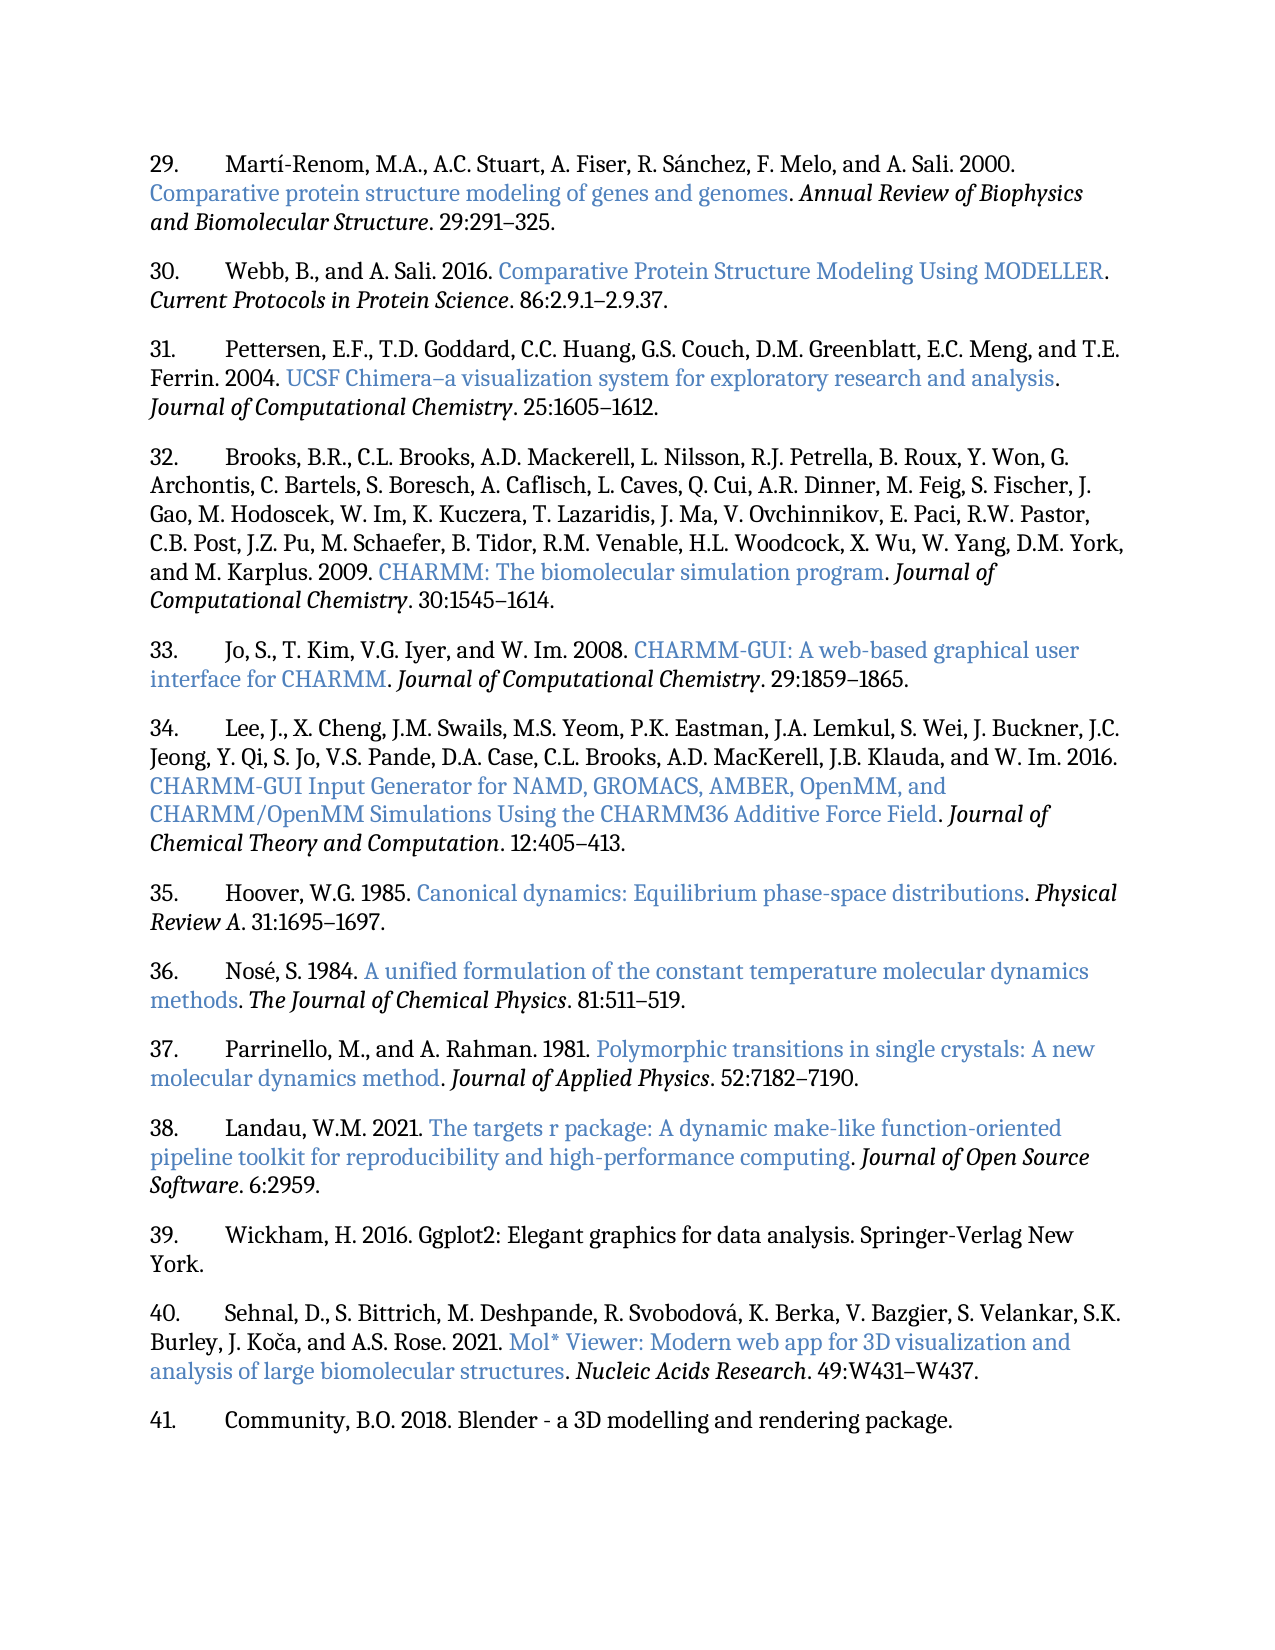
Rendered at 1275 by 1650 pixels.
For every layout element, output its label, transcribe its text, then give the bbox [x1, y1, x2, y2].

text 41. Community, B.O. 2018. Blender - a 3D modelling and rendering package. [150, 1406, 1125, 1435]
text 31. Pettersen, E.F., T.D. Goddard, C.C. Huang, G.S. Couch, D.M. Greenblatt, E.C. Meng, and T.E. Ferrin. 2004. UCSF Chimera–a visualization system for exploratory research and analysis. Journal of Computational Chemistry. 25:1605–1612. [150, 335, 1125, 422]
text 35. Hoover, W.G. 1985. Canonical dynamics: Equilibrium phase-space distributions. Physical Review A. 31:1695–1697. [150, 879, 1125, 936]
text 36. Nosé, S. 1984. A unified formulation of the constant temperature molecular dynamics methods. The Journal of Chemical Physics. 81:511–519. [150, 957, 1125, 1014]
text 40. Sehnal, D., S. Bittrich, M. Deshpande, R. Svobodová, K. Berka, V. Bazgier, S. Velankar, S.K. Burley, J. Koča, and A.S. Rose. 2021. Mol* Viewer: Modern web app for 3D visualization and analysis of large biomolecular structures. Nucleic Acids Research. 49:W431–W437. [150, 1299, 1125, 1385]
text 30. Webb, B., and A. Sali. 2016. Comparative Protein Structure Modeling Using MODELLER. Current Protocols in Protein Science. 86:2.9.1–2.9.37. [150, 257, 1125, 314]
text 32. Brooks, B.R., C.L. Brooks, A.D. Mackerell, L. Nilsson, R.J. Petrella, B. Roux, Y. Won, G. Archontis, C. Bartels, S. Boresch, A. Caflisch, L. Caves, Q. Cui, A.R. Dinner, M. Feig, S. Fischer, J. Gao, M. Hodoscek, W. Im, K. Kuczera, T. Lazaridis, J. Ma, V. Ovchinnikov, E. Paci, R.W. Pastor, C.B. Post, J.Z. Pu, M. Schaefer, B. Tidor, R.M. Venable, H.L. Woodcock, X. Wu, W. Yang, D.M. York, and M. Karplus. 2009. CHARMM: The biomolecular simulation program. Journal of Computational Chemistry. 30:1545–1614. [150, 442, 1125, 615]
text 34. Lee, J., X. Cheng, J.M. Swails, M.S. Yeom, P.K. Eastman, J.A. Lemkul, S. Wei, J. Buckner, J.C. Jeong, Y. Qi, S. Jo, V.S. Pande, D.A. Case, C.L. Brooks, A.D. MacKerell, J.B. Klauda, and W. Im. 2016. CHARMM-GUI Input Generator for NAMD, GROMACS, AMBER, OpenMM, and CHARMM/OpenMM Simulations Using the CHARMM36 Additive Force Field. Journal of Chemical Theory and Computation. 12:405–413. [150, 714, 1125, 858]
text 38. Landau, W.M. 2021. The targets r package: A dynamic make-like function-oriented pipeline toolkit for reproducibility and high-performance computing. Journal of Open Source Software. 6:2959. [150, 1114, 1125, 1200]
text 33. Jo, S., T. Kim, V.G. Iyer, and W. Im. 2008. CHARMM-GUI: A web-based graphical user interface for CHARMM. Journal of Computational Chemistry. 29:1859–1865. [150, 636, 1125, 693]
text 37. Parrinello, M., and A. Rahman. 1981. Polymorphic transitions in single crystals: A new molecular dynamics method. Journal of Applied Physics. 52:7182–7190. [150, 1035, 1125, 1093]
text 29. Martí-Renom, M.A., A.C. Stuart, A. Fiser, R. Sánchez, F. Melo, and A. Sali. 2000. Comparative protein structure modeling of genes and genomes. Annual Review of Biophysics and Biomolecular Structure. 29:291–325. [150, 150, 1125, 236]
text 39. Wickham, H. 2016. Ggplot2: Elegant graphics for data analysis. Springer-Verlag New York. [150, 1221, 1125, 1278]
